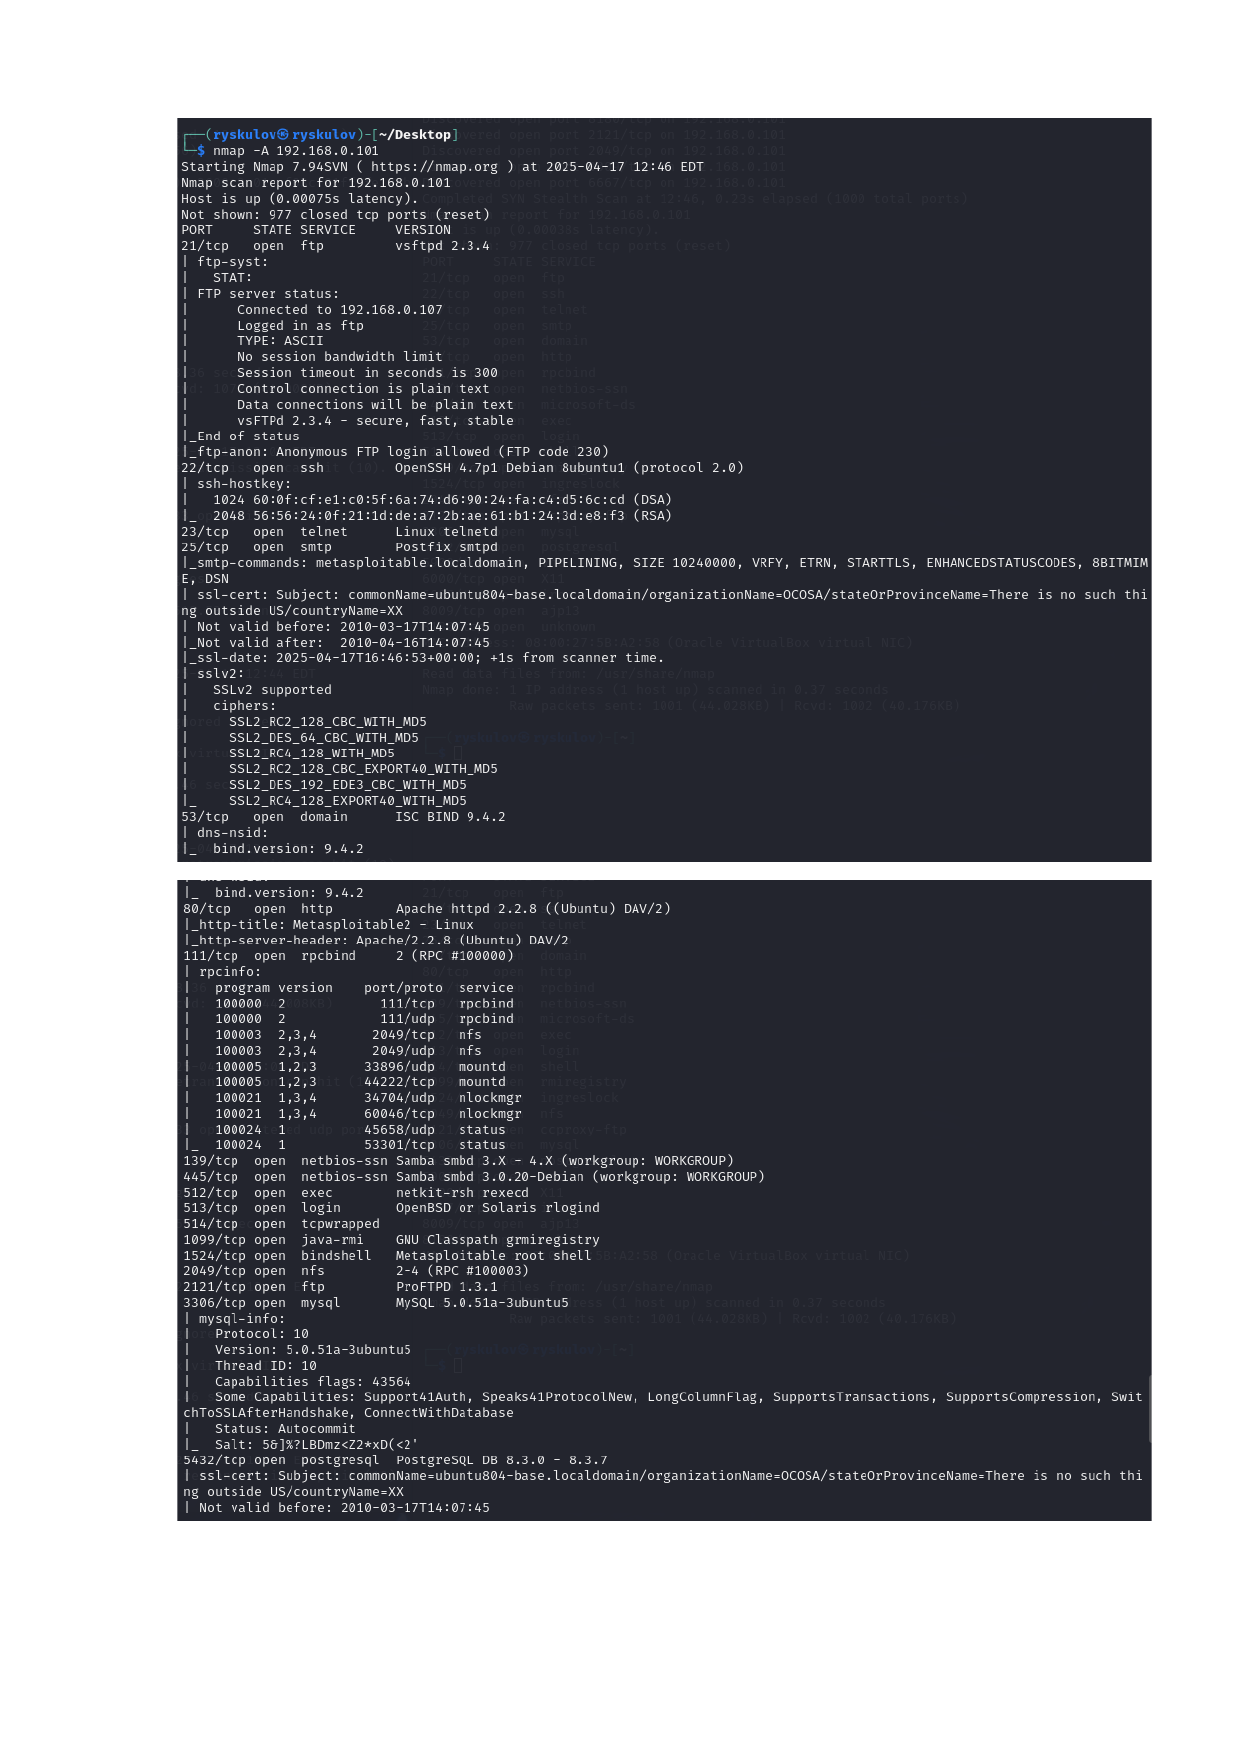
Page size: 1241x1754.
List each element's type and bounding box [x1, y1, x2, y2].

picture [177, 118, 1152, 862]
picture [177, 880, 1152, 1521]
